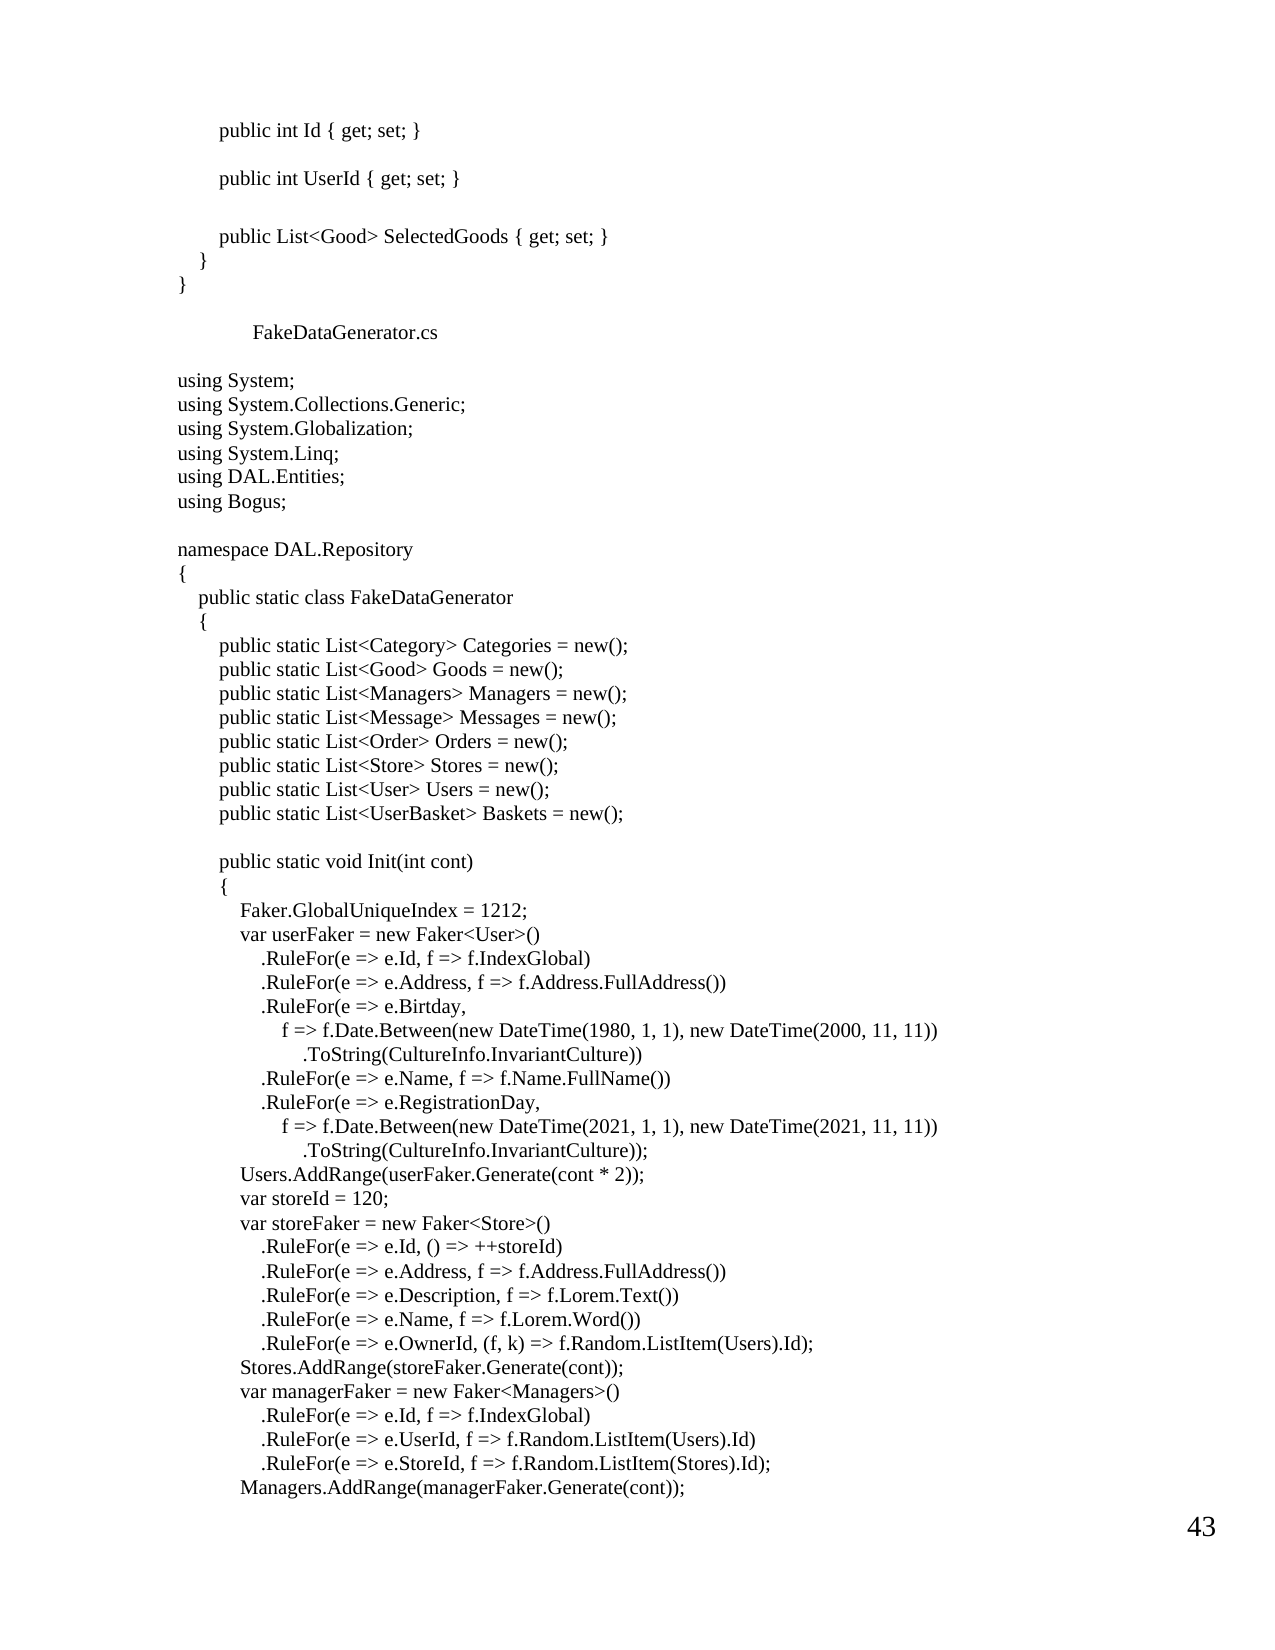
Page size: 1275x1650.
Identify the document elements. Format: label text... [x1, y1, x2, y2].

text .RuleFor(e => e.StoreId, f => f.Random.ListItem(Stores).Id); [177, 1451, 1216, 1475]
text .RuleFor(e => e.Address, f => f.Address.FullAddress()) [177, 1258, 1216, 1283]
text } [177, 272, 1216, 296]
text .RuleFor(e => e.Name, f => f.Name.FullName()) [177, 1066, 1216, 1090]
text .RuleFor(e => e.Name, f => f.Lorem.Word()) [177, 1307, 1216, 1331]
text namespace DAL.Repository [177, 537, 1216, 561]
text .RuleFor(e => e.Address, f => f.Address.FullAddress()) [177, 970, 1216, 994]
text .RuleFor(e => e.UserId, f => f.Random.ListItem(Users).Id) [177, 1427, 1216, 1451]
text using System.Linq; [177, 440, 1216, 464]
text public static List<UserBasket> Baskets = new(); [177, 801, 1216, 825]
text public List<Good> SelectedGoods { get; set; } [177, 224, 1216, 248]
text Managers.AddRange(managerFaker.Generate(cont)); [177, 1475, 1216, 1499]
text .RuleFor(e => e.OwnerId, (f, k) => f.Random.ListItem(Users).Id); [177, 1331, 1216, 1355]
text public static List<Message> Messages = new(); [177, 705, 1216, 729]
text f => f.Date.Between(new DateTime(2021, 1, 1), new DateTime(2021, 11, 11)) [177, 1114, 1216, 1138]
text .RuleFor(e => e.Description, f => f.Lorem.Text()) [177, 1283, 1216, 1307]
text .RuleFor(e => e.Id, f => f.IndexGlobal) [177, 1403, 1216, 1427]
text } [177, 248, 1216, 272]
text Faker.GlobalUniqueIndex = 1212; [177, 898, 1216, 922]
text public static class FakeDataGenerator [177, 585, 1216, 609]
text var managerFaker = new Faker<Managers>() [177, 1379, 1216, 1403]
text .RuleFor(e => e.RegistrationDay, [177, 1090, 1216, 1114]
text { [177, 561, 1216, 585]
text .ToString(CultureInfo.InvariantCulture)); [177, 1138, 1216, 1162]
text { [177, 609, 1216, 633]
text var storeId = 120; [177, 1186, 1216, 1210]
text .RuleFor(e => e.Id, f => f.IndexGlobal) [177, 946, 1216, 970]
text var storeFaker = new Faker<Store>() [177, 1210, 1216, 1234]
text using DAL.Entities; [177, 464, 1216, 488]
text Stores.AddRange(storeFaker.Generate(cont)); [177, 1355, 1216, 1379]
text public static List<Managers> Managers = new(); [177, 681, 1216, 705]
text .RuleFor(e => e.Birtday, [177, 994, 1216, 1018]
text public static List<Order> Orders = new(); [177, 729, 1216, 753]
text .ToString(CultureInfo.InvariantCulture)) [177, 1042, 1216, 1066]
text public static List<Category> Categories = new(); [177, 633, 1216, 657]
text Users.AddRange(userFaker.Generate(cont * 2)); [177, 1162, 1216, 1186]
text using System.Globalization; [177, 416, 1216, 440]
text f => f.Date.Between(new DateTime(1980, 1, 1), new DateTime(2000, 11, 11)) [177, 1018, 1216, 1042]
text public static List<Good> Goods = new(); [177, 657, 1216, 681]
text using System.Collections.Generic; [177, 392, 1216, 416]
text using Bogus; [177, 488, 1216, 513]
text { [177, 873, 1216, 898]
text public int UserId { get; set; } [177, 166, 1216, 190]
text var userFaker = new Faker<User>() [177, 922, 1216, 946]
text .RuleFor(e => e.Id, () => ++storeId) [177, 1234, 1216, 1258]
text public int Id { get; set; } [177, 118, 1216, 142]
text public static void Init(int cont) [177, 849, 1216, 873]
text public static List<User> Users = new(); [177, 777, 1216, 801]
text public static List<Store> Stores = new(); [177, 753, 1216, 777]
text using System; [177, 368, 1216, 392]
text FakeDataGenerator.cs [177, 320, 1216, 344]
